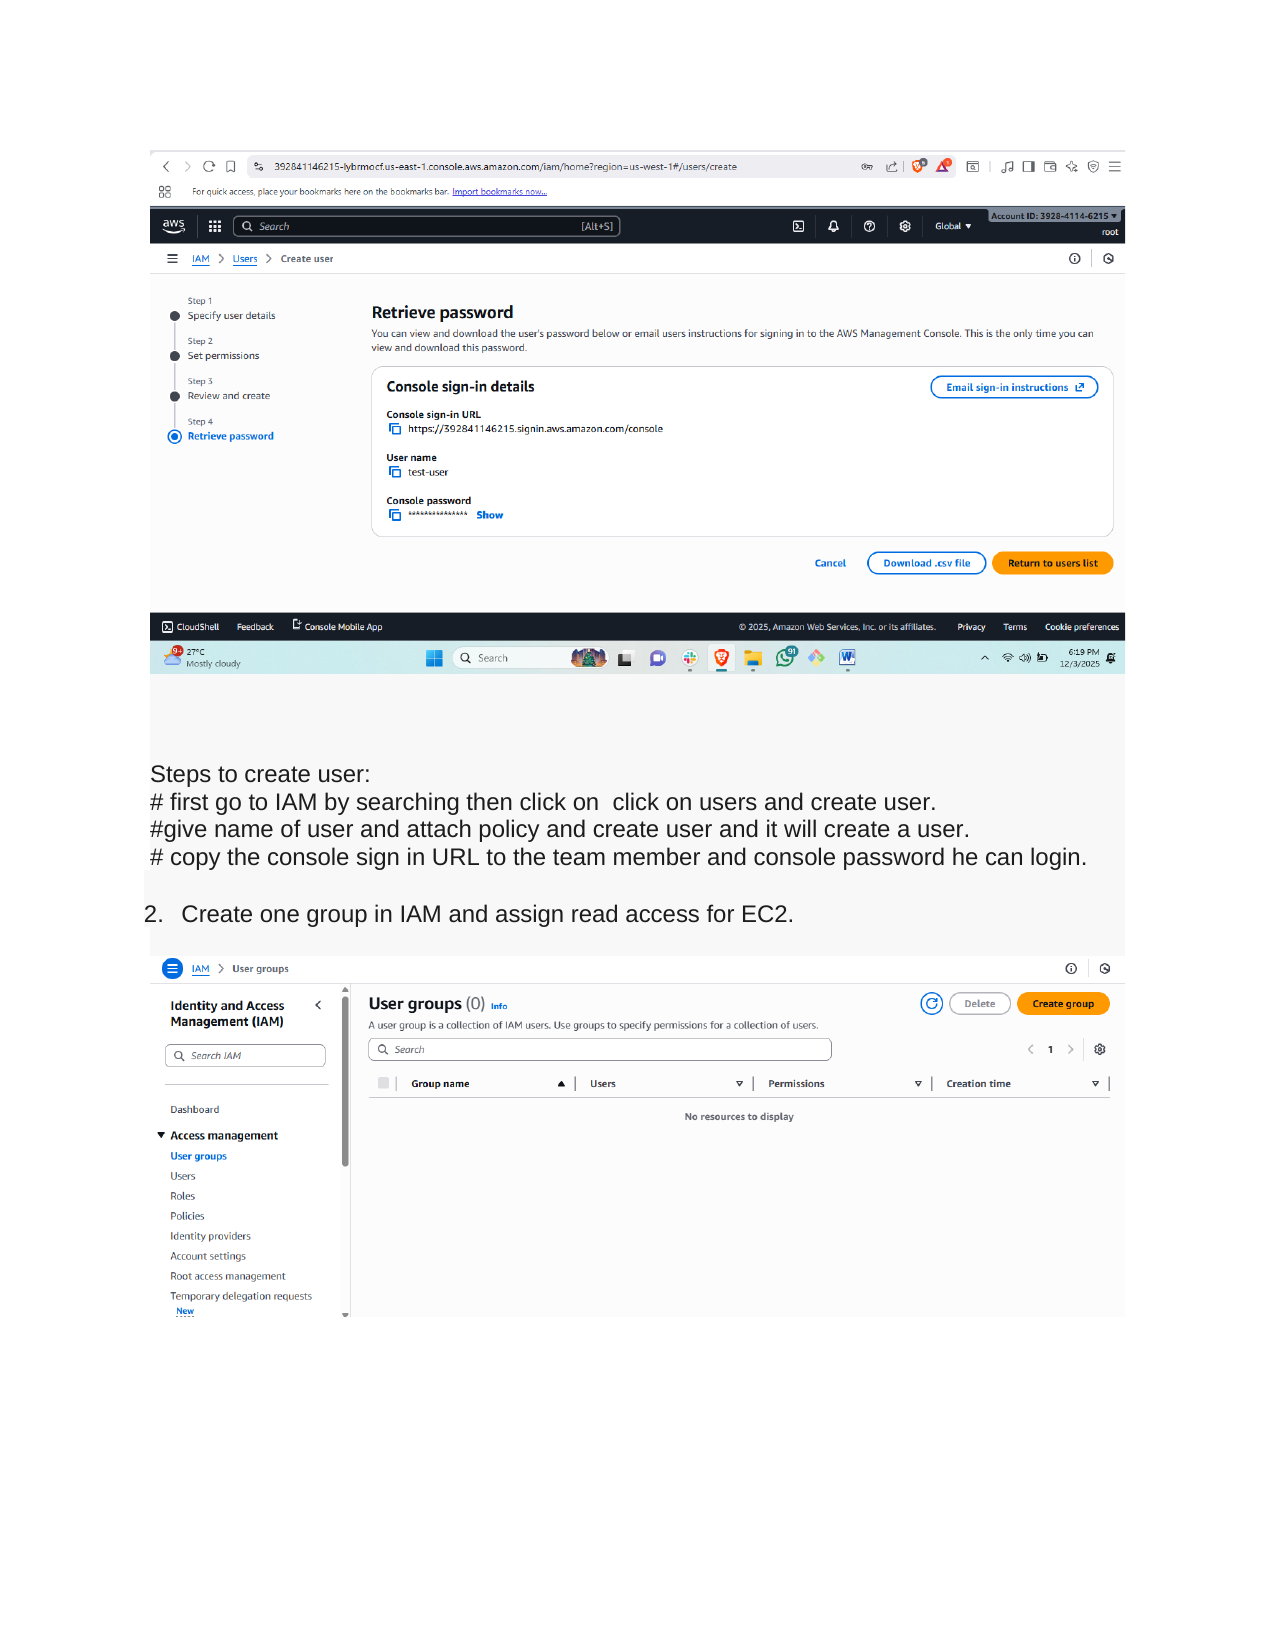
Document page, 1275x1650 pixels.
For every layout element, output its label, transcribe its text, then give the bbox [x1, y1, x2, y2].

picture [150, 150, 1125, 674]
text Steps to create user: # first go to IAM by searching then click on click on users and create user. #give name of user and attach policy and create user and it will create a user. # copy the console sign in URL to the team member and console password he can login. [150, 760, 1125, 870]
list Create one group in IAM and assign read access for EC2. [144, 899, 1125, 927]
picture [150, 956, 1125, 1317]
